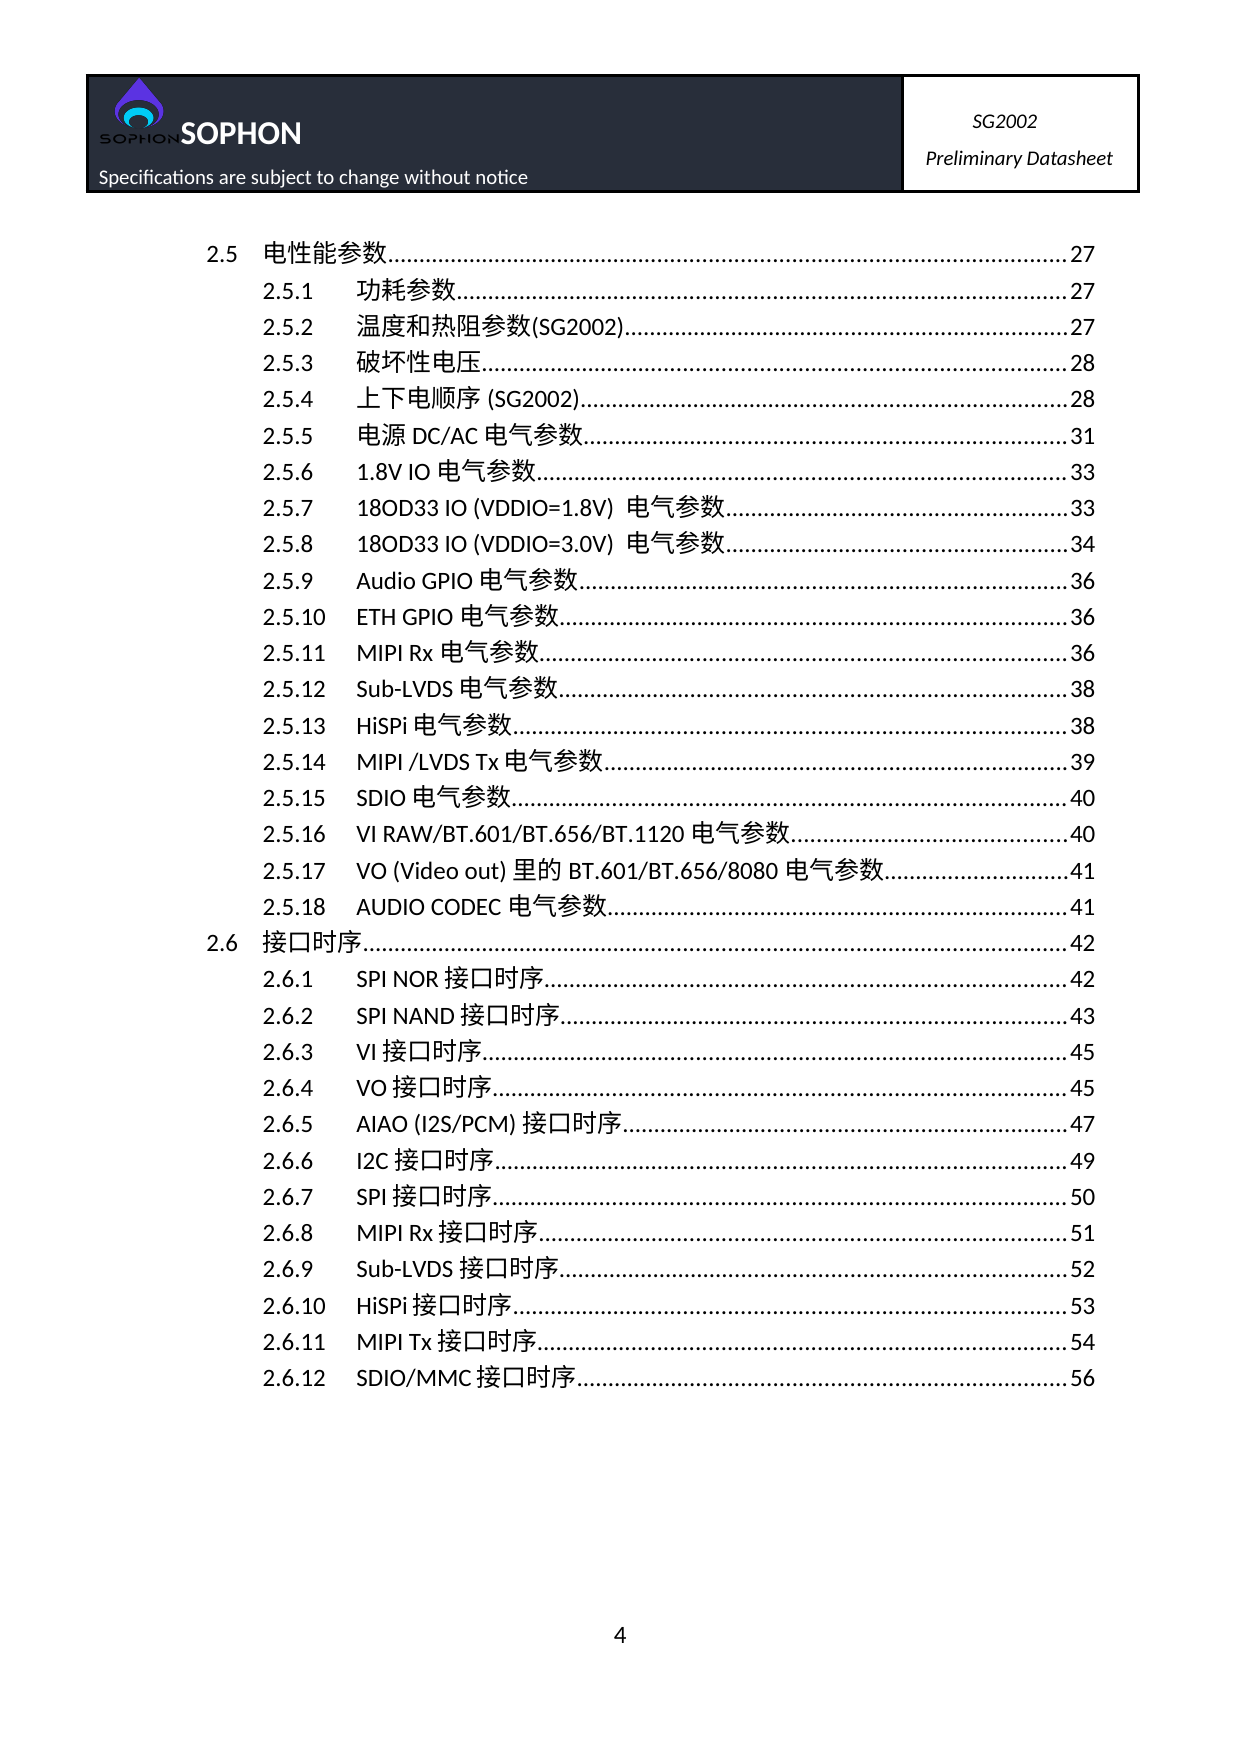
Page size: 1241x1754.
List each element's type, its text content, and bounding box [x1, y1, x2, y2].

text 2.6.2 SPI NAND接口时序 43 [262, 995, 1090, 1031]
text 2.5.10 ETH GPIO 电气参数 36 [262, 596, 1090, 633]
text 2.5.13 HiSPi电气参数 38 [262, 705, 1090, 741]
picture [98, 77, 181, 145]
text 2.5.2 温度和热阻参数(SG2002) 27 [262, 306, 1090, 343]
text 2.6.8 MIPI Rx接口时序 51 [262, 1213, 1090, 1249]
text 2.6.9 Sub-LVDS 接口时序 52 [262, 1249, 1090, 1285]
text 2.5.16 VI RAW/BT.601/BT.656/BT.1120 电气参数 40 [262, 814, 1090, 850]
text 2.6.5 AIAO (I2S/PCM) 接口时序 47 [262, 1104, 1090, 1140]
text 2.6.4 VO接口时序 45 [262, 1068, 1090, 1104]
text 2.5.5 电源 DC/AC电气参数 31 [262, 415, 1090, 451]
text 2.5.11 MIPI Rx 电气参数 36 [262, 633, 1090, 669]
text 2.5.8 18OD33 IO (VDDIO=3.0V) 电气参数 34 [262, 524, 1090, 560]
text 2.5 电性能参数 27 [206, 234, 1090, 270]
text 2.5.9 Audio GPIO 电气参数 36 [262, 560, 1090, 596]
text 2.5.12 Sub-LVDS电气参数 38 [262, 669, 1090, 705]
text 2.5.1 功耗参数 27 [262, 270, 1090, 306]
text 2.6.11 MIPI Tx接口时序 54 [262, 1321, 1090, 1358]
text 2.6.3 VI接口时序 45 [262, 1031, 1090, 1068]
text 2.6.10 HiSPi接口时序 53 [262, 1285, 1090, 1321]
text 2.5.6 1.8V IO 电气参数 33 [262, 451, 1090, 488]
text 2.6.1 SPI NOR接口时序 42 [262, 959, 1090, 995]
text 2.6 接口时序 42 [206, 923, 1090, 959]
text 2.5.4 上下电顺序 (SG2002) 28 [262, 379, 1090, 415]
text 2.5.15 SDIO电气参数 40 [262, 778, 1090, 814]
text 2.6.6 I2C 接口时序. 49 [262, 1140, 1090, 1176]
text 2.6.12 SDIO/MMC接口时序 56 [262, 1358, 1090, 1394]
text 2.5.14 MIPI /LVDS Tx电气参数 39 [262, 741, 1090, 778]
text 2.5.17 VO (Video out) 里的 BT.601/BT.656/8080 电气参数 41 [262, 850, 1090, 886]
text 2.5.7 18OD33 IO (VDDIO=1.8V) 电气参数 33 [262, 488, 1090, 524]
text 2.5.3 破坏性电压 28 [262, 343, 1090, 379]
text 2.6.7 SPI接口时序 50 [262, 1176, 1090, 1213]
text 2.5.18 AUDIO CODEC 电气参数 41 [262, 886, 1090, 923]
